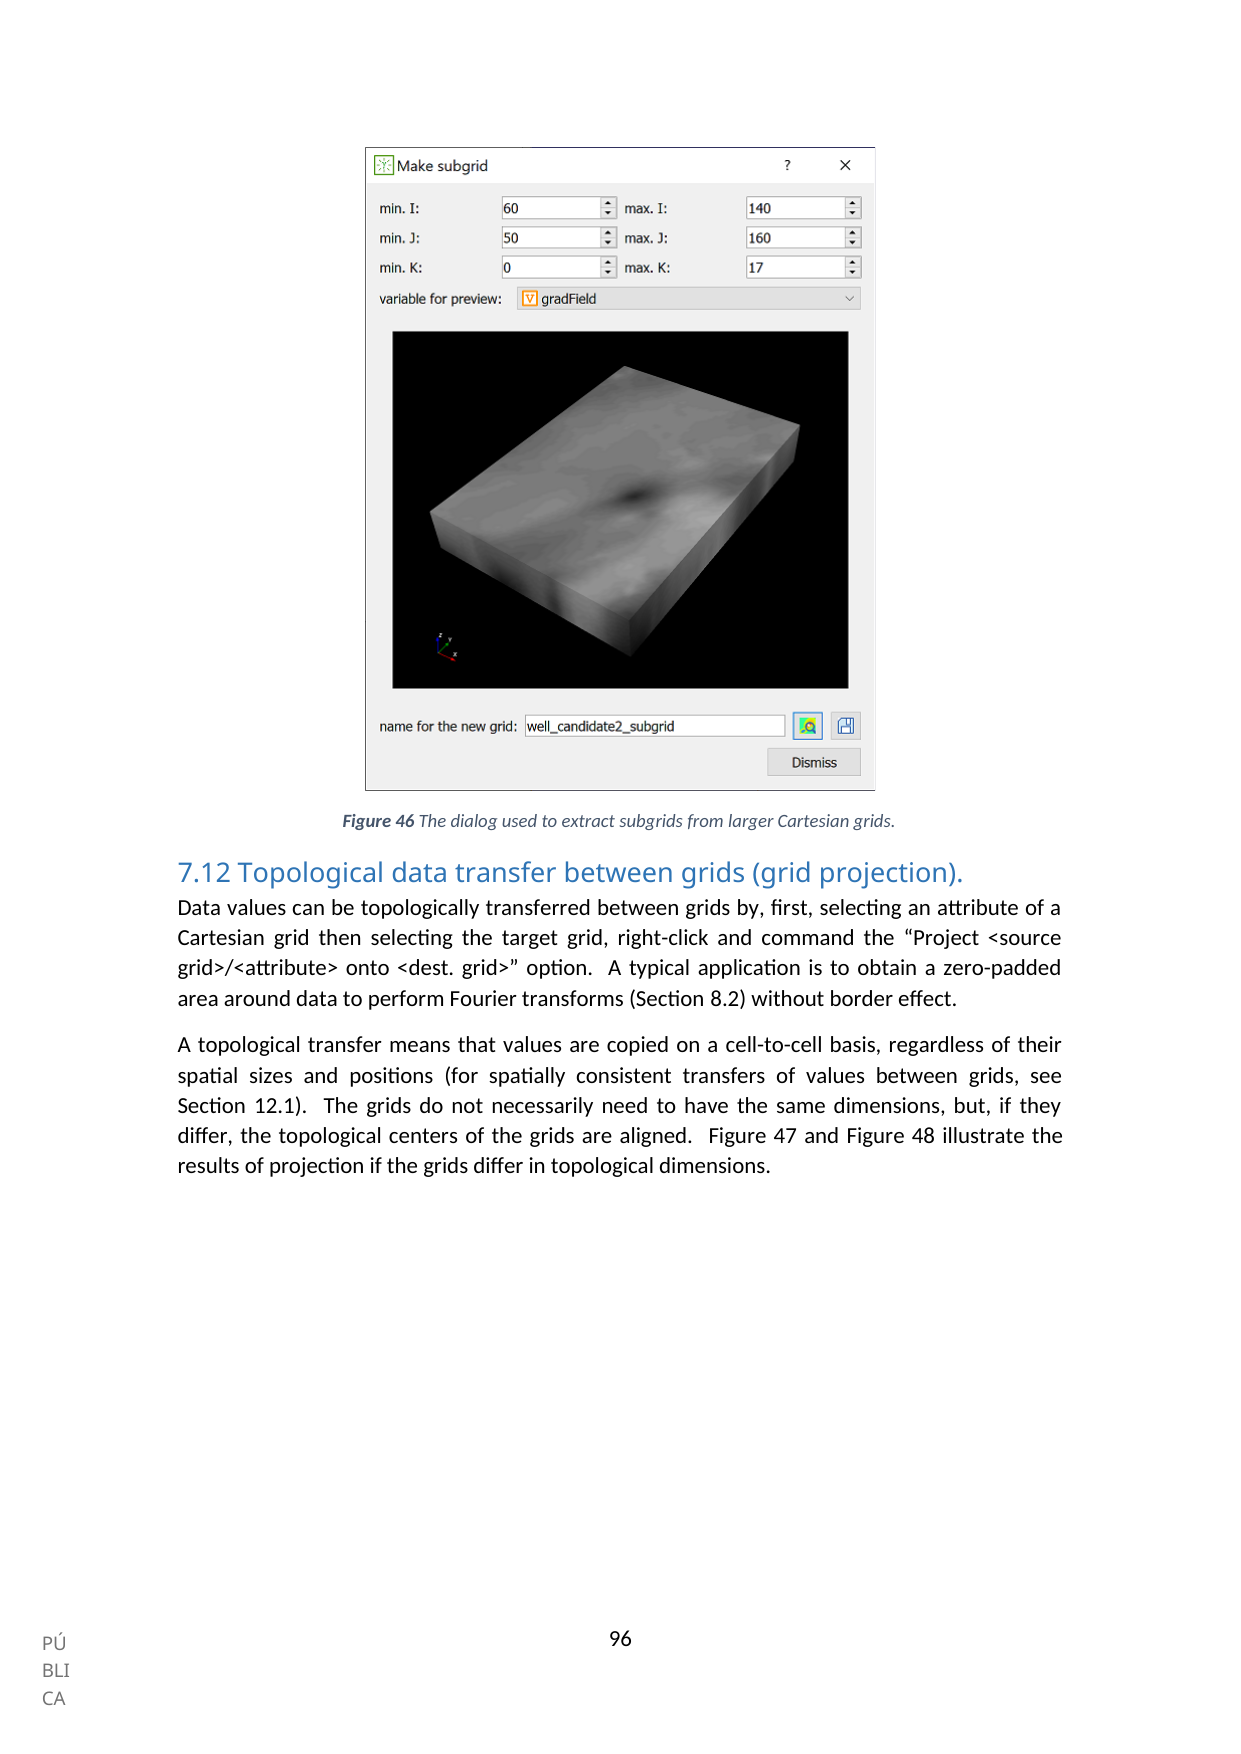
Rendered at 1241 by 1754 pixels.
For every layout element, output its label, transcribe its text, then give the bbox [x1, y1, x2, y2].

text Figure 46 The dialog used to extract subgrids from larger Cartesian grids. [177, 809, 1063, 832]
picture [365, 147, 876, 791]
text A topological transfer means that values are copied on a cell-to-cell basis, regardless of their spatial sizes and positions (for spatially consistent transfers of values between grids, see Section 12.1). The grids do not necessarily need to have the same dimensions, but, if they differ, the topological centers of the grids are aligned. Figure 45 and Figure 46 illustrate the results of projection if the grids differ in topological dimensions. [177, 1031, 1063, 1179]
subtitle Topological data transfer between grids (grid projection). [177, 853, 1063, 890]
text Data values can be topologically transferred between grids by, first, selecting an attribute of a Cartesian grid then selecting the target grid, right-click and command the “Project <source grid>/<attribute> onto <dest. grid>” option. A typical application is to obtain a zero-padded area around data to perform Fourier transforms (Section 8.2) without border effect. [177, 893, 1063, 1012]
